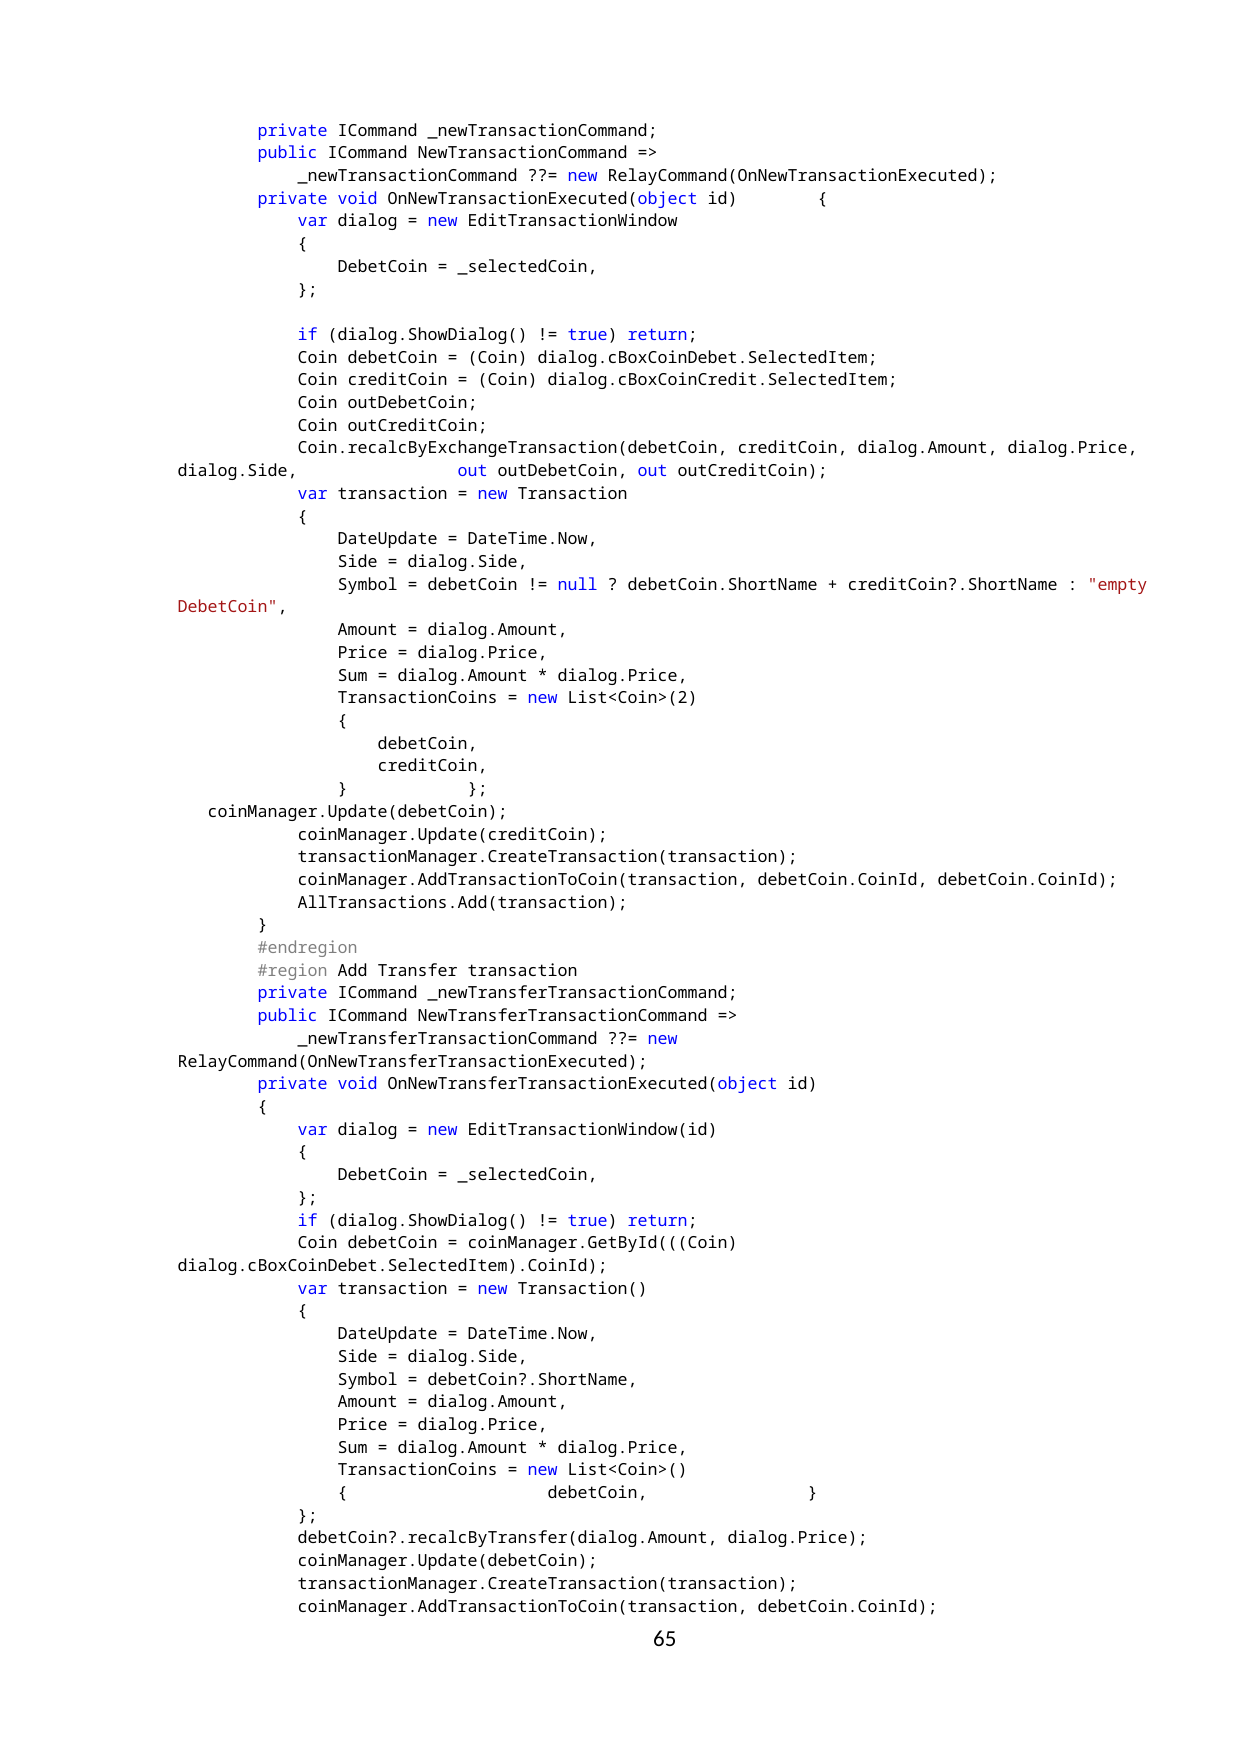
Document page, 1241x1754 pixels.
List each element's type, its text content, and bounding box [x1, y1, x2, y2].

text var dialog = new EditTransactionWindow [177, 209, 1152, 232]
text Coin outCreditCoin; [177, 413, 1152, 436]
text private void OnNewTransferTransactionExecuted(object id) [177, 1072, 1152, 1094]
text Coin.recalcByExchangeTransaction(debetCoin, creditCoin, dialog.Amount, dialog.Price, dialog.Side, out outDebetCoin, out outCreditCoin); [177, 436, 1152, 481]
text AllTransactions.Add(transaction); [177, 890, 1152, 913]
text private ICommand _newTransactionCommand; [177, 118, 1152, 141]
text transactionManager.CreateTransaction(transaction); [177, 1571, 1152, 1594]
text coinManager.Update(debetCoin); [177, 1549, 1152, 1571]
text public ICommand NewTransactionCommand => [177, 141, 1152, 163]
text coinManager.AddTransactionToCoin(transaction, debetCoin.CoinId, debetCoin.CoinId); [177, 867, 1152, 890]
text _newTransactionCommand ??= new RelayCommand(OnNewTransactionExecuted); [177, 163, 1152, 186]
text public ICommand NewTransferTransactionCommand => [177, 1004, 1152, 1026]
text Coin debetCoin = (Coin) dialog.cBoxCoinDebet.SelectedItem; [177, 345, 1152, 368]
text if (dialog.ShowDialog() != true) return; [177, 1208, 1152, 1231]
text { [177, 708, 1152, 731]
text Amount = dialog.Amount, [177, 1390, 1152, 1412]
text DateUpdate = DateTime.Now, [177, 527, 1152, 549]
text Coin creditCoin = (Coin) dialog.cBoxCoinCredit.SelectedItem; [177, 368, 1152, 391]
text Amount = dialog.Amount, [177, 618, 1152, 640]
text DebetCoin = _selectedCoin, [177, 254, 1152, 277]
text }; [177, 1185, 1152, 1208]
text Sum = dialog.Amount * dialog.Price, [177, 663, 1152, 686]
text Coin outDebetCoin; [177, 391, 1152, 413]
text Symbol = debetCoin != null ? debetCoin.ShortName + creditCoin?.ShortName : "empty DebetCoin", [177, 572, 1152, 618]
text if (dialog.ShowDialog() != true) return; [177, 322, 1152, 345]
text Price = dialog.Price, [177, 640, 1152, 663]
text Symbol = debetCoin?.ShortName, [177, 1367, 1152, 1390]
text }; [177, 277, 1152, 300]
text _newTransferTransactionCommand ??= new RelayCommand(OnNewTransferTransactionExecuted); [177, 1026, 1152, 1072]
text Side = dialog.Side, [177, 549, 1152, 572]
text { [177, 1094, 1152, 1117]
text { [177, 232, 1152, 254]
text { [177, 1140, 1152, 1163]
text DebetCoin = _selectedCoin, [177, 1163, 1152, 1185]
text } }; [177, 777, 1152, 799]
text var dialog = new EditTransactionWindow(id) [177, 1117, 1152, 1140]
text private ICommand _newTransferTransactionCommand; [177, 981, 1152, 1004]
text Coin debetCoin = coinManager.GetById(((Coin) dialog.cBoxCoinDebet.SelectedItem).CoinId); [177, 1231, 1152, 1276]
text Sum = dialog.Amount * dialog.Price, [177, 1435, 1152, 1458]
text creditCoin, [177, 754, 1152, 777]
text TransactionCoins = new List<Coin>(2) [177, 686, 1152, 708]
text #region Add Transfer transaction [177, 958, 1152, 981]
text debetCoin, [177, 731, 1152, 754]
text coinManager.Update(debetCoin); [177, 799, 1152, 822]
text Side = dialog.Side, [177, 1344, 1152, 1367]
text private void OnNewTransactionExecuted(object id) { [177, 186, 1152, 209]
text TransactionCoins = new List<Coin>() [177, 1458, 1152, 1481]
text DateUpdate = DateTime.Now, [177, 1322, 1152, 1344]
text var transaction = new Transaction [177, 481, 1152, 504]
text { [177, 504, 1152, 527]
text Price = dialog.Price, [177, 1412, 1152, 1435]
text var transaction = new Transaction() [177, 1276, 1152, 1299]
text debetCoin?.recalcByTransfer(dialog.Amount, dialog.Price); [177, 1526, 1152, 1549]
text { debetCoin, } [177, 1481, 1152, 1503]
text transactionManager.CreateTransaction(transaction); [177, 845, 1152, 867]
text { [177, 1299, 1152, 1322]
text } [177, 913, 1152, 936]
text }; [177, 1503, 1152, 1526]
text #endregion [177, 936, 1152, 958]
text coinManager.AddTransactionToCoin(transaction, debetCoin.CoinId); [177, 1594, 1152, 1617]
text coinManager.Update(creditCoin); [177, 822, 1152, 845]
